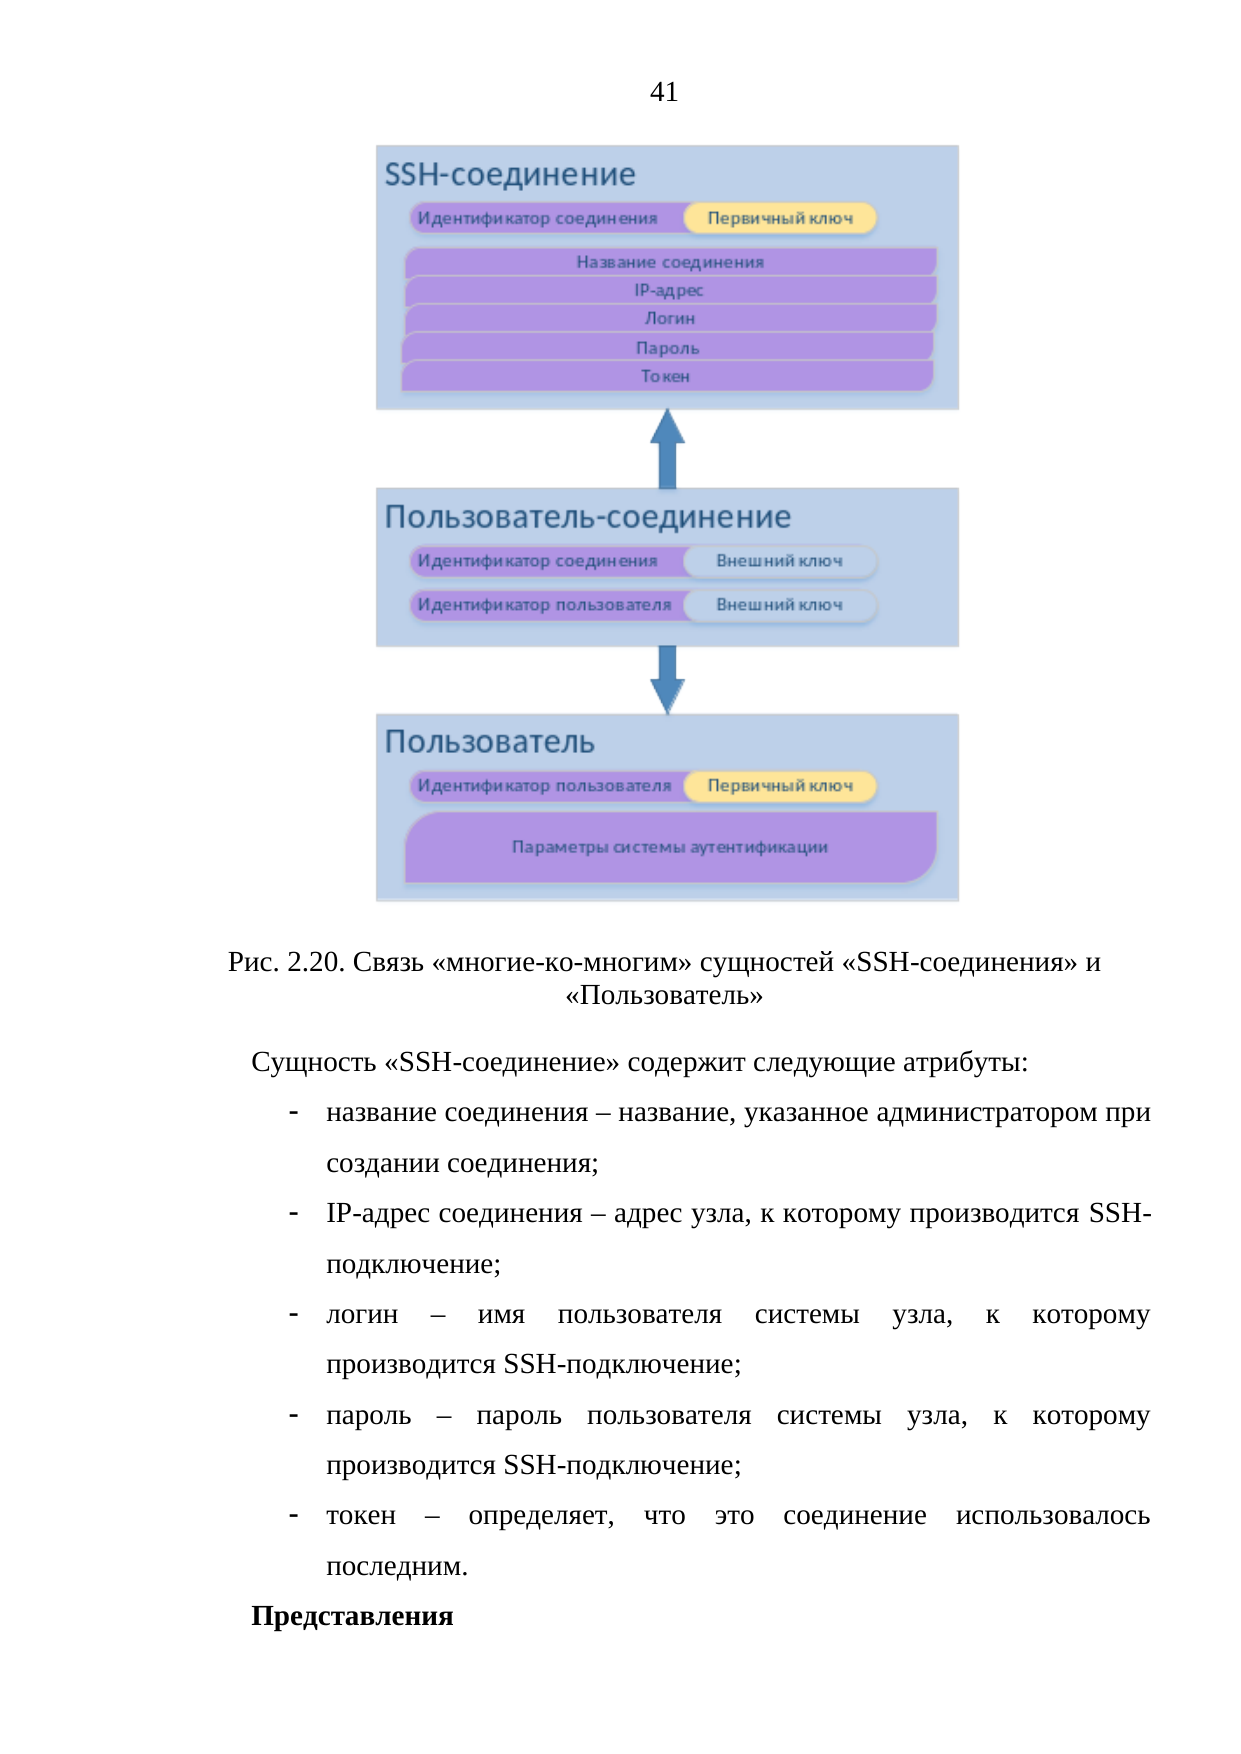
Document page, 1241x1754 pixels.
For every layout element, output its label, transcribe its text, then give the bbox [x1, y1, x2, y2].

list токен – определяет, что это соединение использовалось последним. [288, 1497, 1152, 1581]
list логин – имя пользователя системы узла, к которому производится SSH-подключение; [288, 1296, 1152, 1380]
list IP-адрес соединения – адрес узла, к которому производится SSH-подключение; [288, 1195, 1152, 1279]
text Сущность «SSH-соединение» содержит следующие атрибуты: [177, 1044, 1152, 1078]
list название соединения – название, указанное администратором при создании соединения; [288, 1094, 1152, 1178]
text Представления [177, 1598, 1152, 1632]
text Рис. 2.20. Связь «многие-ко-многим» сущностей «SSH-соединения» и «Пользователь» [177, 944, 1152, 1011]
list пароль – пароль пользователя системы узла, к которому производится SSH-подключение; [288, 1397, 1152, 1481]
